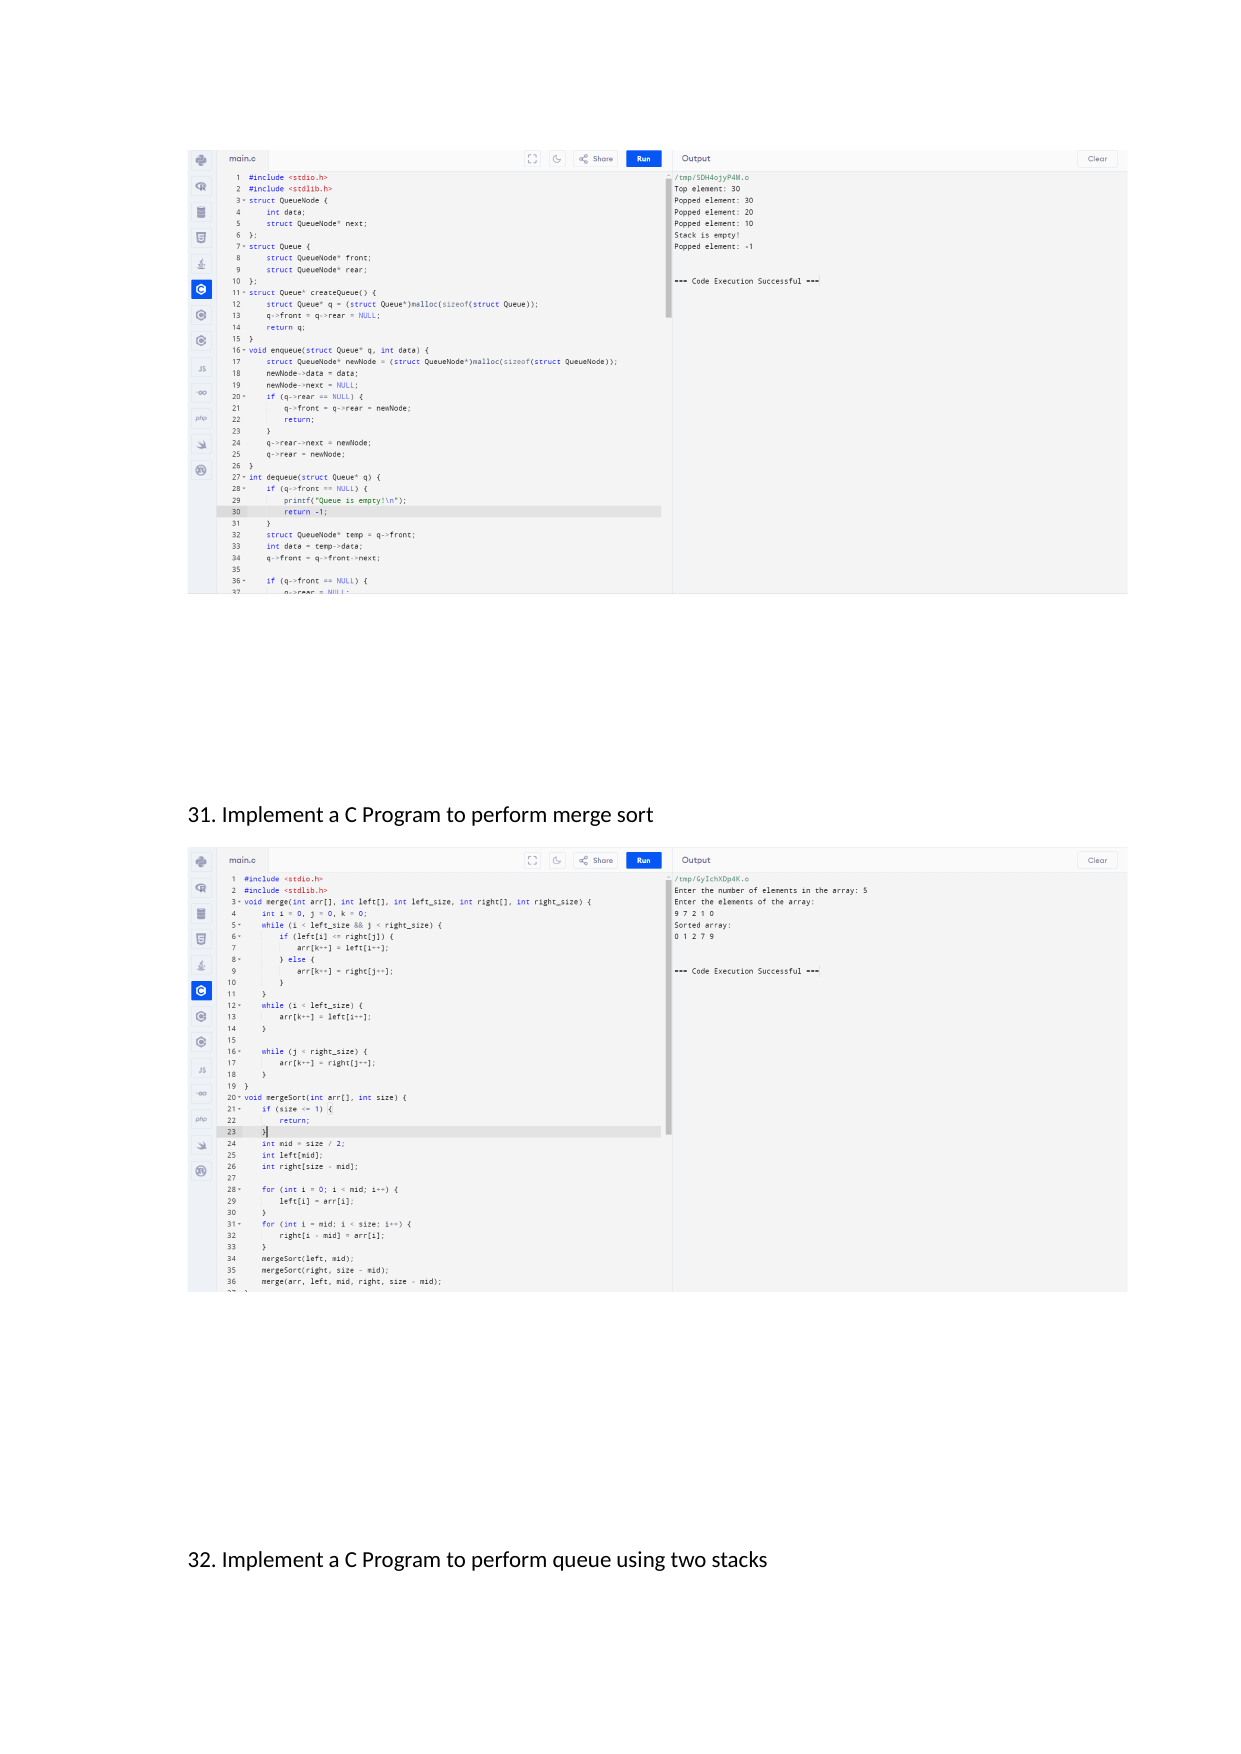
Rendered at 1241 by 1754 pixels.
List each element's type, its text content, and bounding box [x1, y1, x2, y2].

text 31. Implement a C Program to perform merge sort [187, 800, 1090, 828]
picture [187, 150, 1128, 594]
picture [187, 847, 1128, 1292]
text 32. Implement a C Program to perform queue using two stacks [187, 1545, 1090, 1573]
